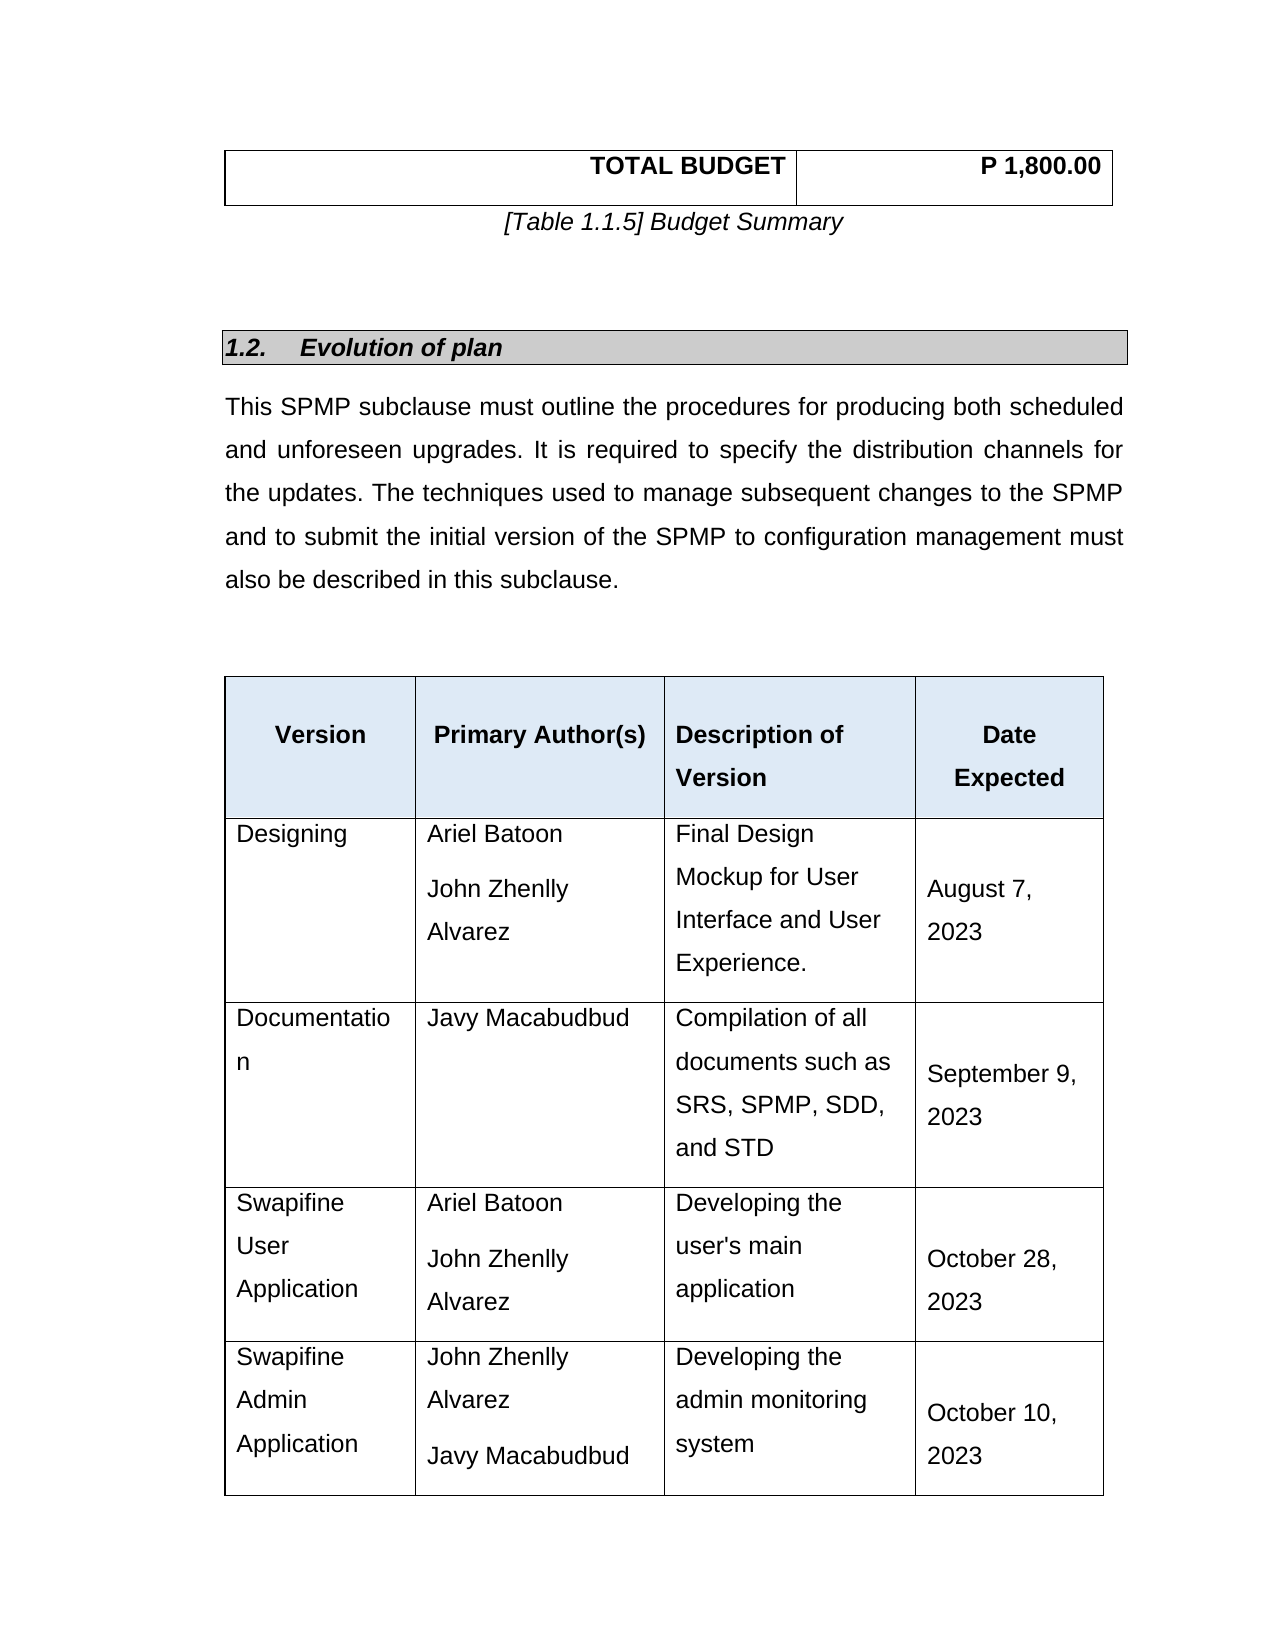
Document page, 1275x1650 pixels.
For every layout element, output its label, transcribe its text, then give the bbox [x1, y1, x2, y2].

table_cell Designing [226, 819, 415, 1002]
table_cell Swapifine User Application [226, 1188, 415, 1341]
table_header Date Expected [916, 677, 1103, 817]
text This SPMP subclause must outline the procedures for producing both scheduled and unforeseen upgrades. It is required to specify the distribution channels for the updates. The techniques used to manage subsequent changes to the SPMP and to submit the initial version of the SPMP to configuration management must also be described in this subclause. [225, 392, 1125, 593]
table_header Version [226, 677, 415, 817]
text [Table 1.1.5] Budget Summary [225, 206, 1125, 235]
table_cell Ariel Batoon John Zhenlly Alvarez [416, 819, 664, 1002]
table_cell John Zhenlly Alvarez Javy Macabudbud [416, 1342, 664, 1495]
subtitle Evolution of plan [223, 331, 1127, 364]
table_cell Documentation [226, 1003, 415, 1187]
table_cell September 9, 2023 [916, 1003, 1103, 1187]
table_cell Ariel Batoon John Zhenlly Alvarez [416, 1188, 664, 1341]
table_header Description of Version [665, 677, 915, 817]
table_cell Javy Macabudbud [416, 1003, 664, 1187]
table_cell Compilation of all documents such as SRS, SPMP, SDD, and STD [665, 1003, 915, 1187]
table_cell August 7, 2023 [916, 819, 1103, 1002]
table_header Primary Author(s) [416, 677, 664, 817]
table_cell Developing the user's main application [665, 1188, 915, 1341]
table_cell October 28, 2023 [916, 1188, 1103, 1341]
table_cell Developing the admin monitoring system [665, 1342, 915, 1495]
table_cell P 1,800.00 [797, 151, 1112, 205]
table_cell Swapifine Admin Application [226, 1342, 415, 1495]
table_cell October 10, 2023 [916, 1342, 1103, 1495]
table_cell Final Design Mockup for User Interface and User Experience. [665, 819, 915, 1002]
table_cell TOTAL BUDGET [226, 151, 796, 205]
